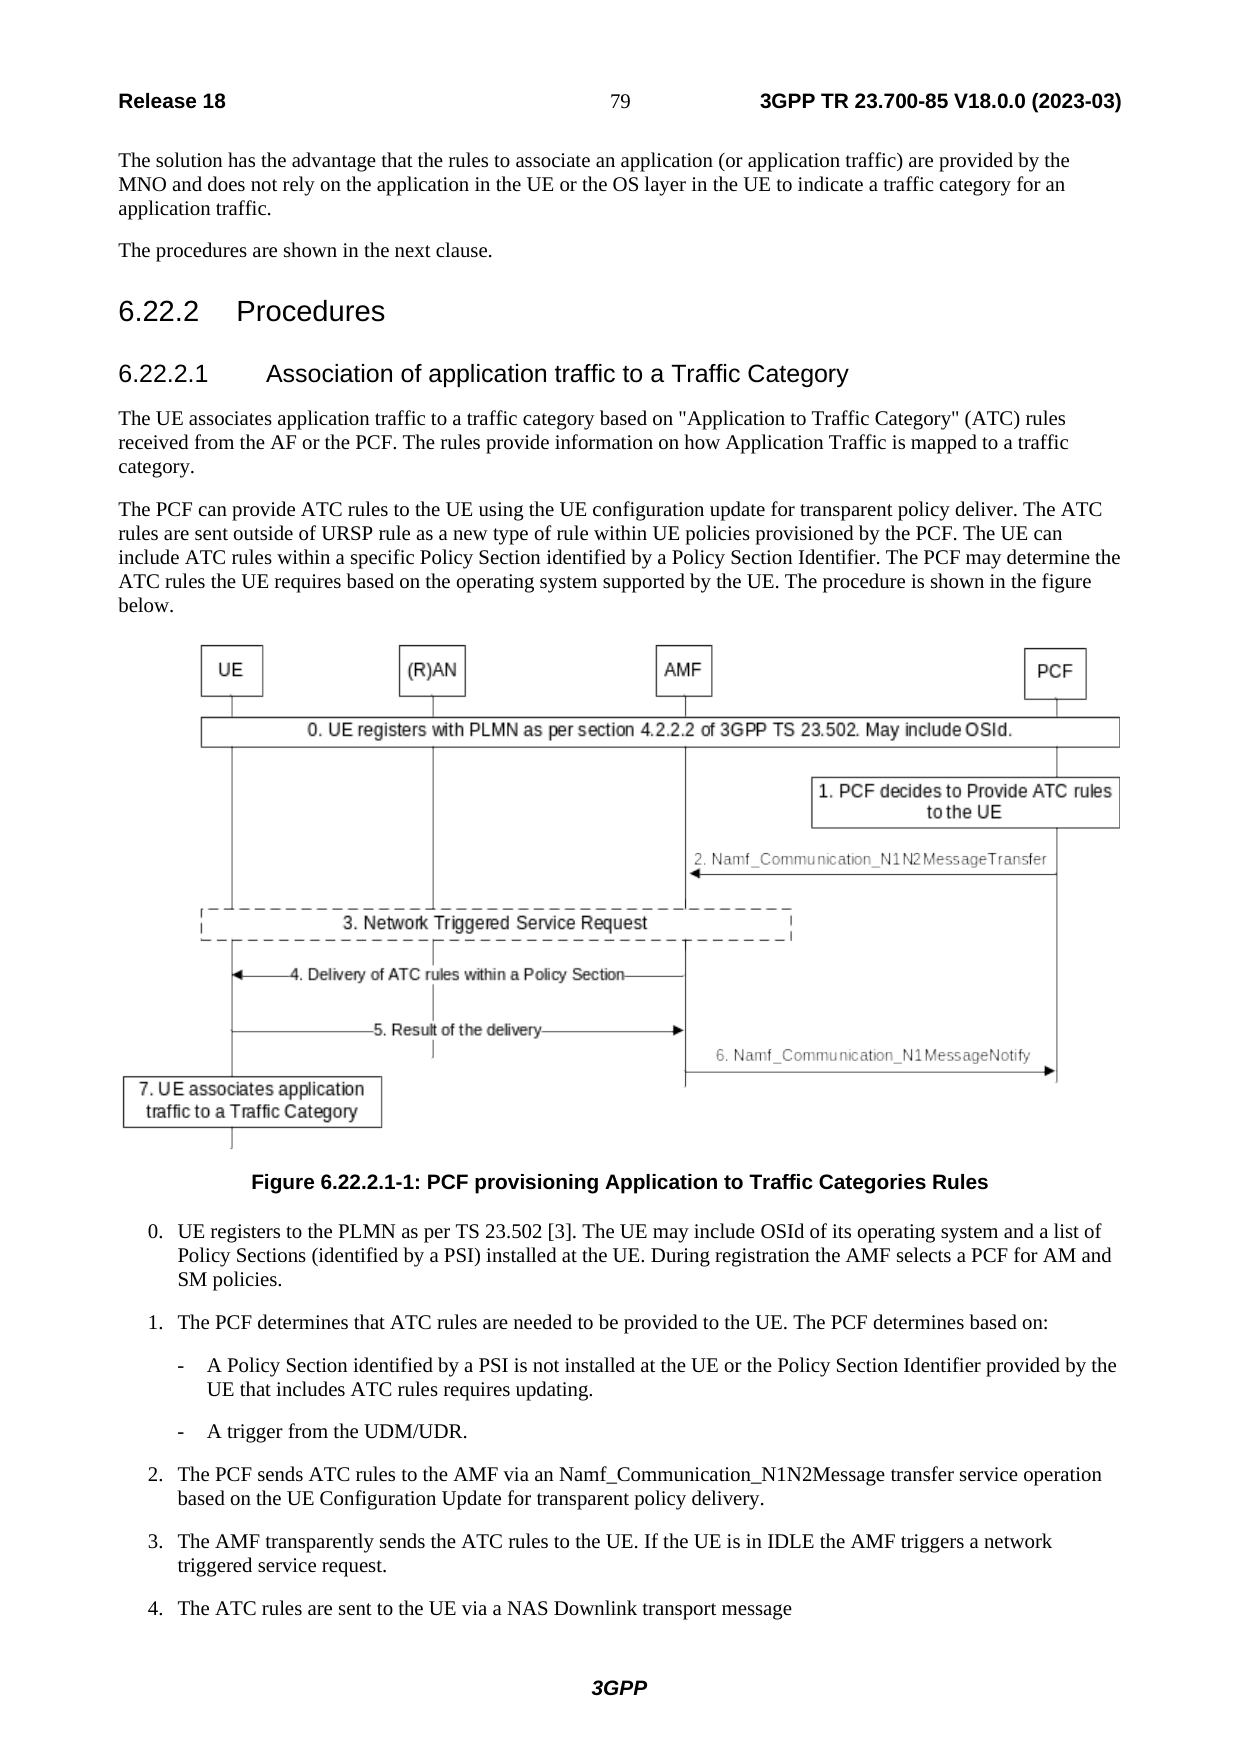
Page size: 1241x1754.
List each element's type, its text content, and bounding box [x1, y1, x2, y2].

text The solution has the advantage that the rules to associate an application (or application traffic) are provided by the MNO and does not rely on the application in the UE or the OS layer in the UE to indicate a traffic category for an application traffic. [118, 147, 1122, 220]
text 1. The PCF determines that ATC rules are needed to be provided to the UE. The PCF determines based on: [148, 1310, 1122, 1334]
text 2. The PCF sends ATC rules to the AMF via an Namf_Communication_N1N2Message transfer service operation based on the UE Configuration Update for transparent policy delivery. [148, 1462, 1122, 1510]
text 4. The ATC rules are sent to the UE via a NAS Downlink transport message [148, 1596, 1122, 1620]
text - A trigger from the UDM/UDR. [177, 1419, 1122, 1443]
text 3. The AMF transparently sends the ATC rules to the UE. If the UE is in IDLE the AMF triggers a network triggered service request. [148, 1529, 1122, 1577]
text The UE associates application traffic to a traffic category based on "Application to Traffic Category" (ATC) rules received from the AF or the PCF. The rules provide information on how Application Traffic is mapped to a traffic category. [118, 406, 1122, 478]
subtitle 6.22.2 Procedures [118, 294, 1122, 327]
text - A Policy Section identified by a PSI is not installed at the UE or the Policy Section Identifier provided by the UE that includes ATC rules requires updating. [177, 1352, 1122, 1401]
text Figure 6.22.2.1-1: PCF provisioning Application to Traffic Categories Rules [118, 1170, 1122, 1194]
text The procedures are shown in the next clause. [118, 238, 1122, 262]
text 0. UE registers to the PLMN as per TS 23.502 [3]. The UE may include OSId of its operating system and a list of Policy Sections (identified by a PSI) installed at the UE. During registration the AMF selects a PCF for AM and SM policies. [148, 1219, 1122, 1291]
text The PCF can provide ATC rules to the UE using the UE configuration update for transparent policy deliver. The ATC rules are sent outside of URSP rule as a new type of rule within UE policies provisioned by the PCF. The UE can include ATC rules within a specific Policy Section identified by a Policy Section Identifier. The PCF may determine the ATC rules the UE requires based on the operating system supported by the UE. The procedure is shown in the figure below. [118, 497, 1122, 617]
subtitle 6.22.2.1 Association of application traffic to a Traffic Category [118, 358, 1122, 387]
